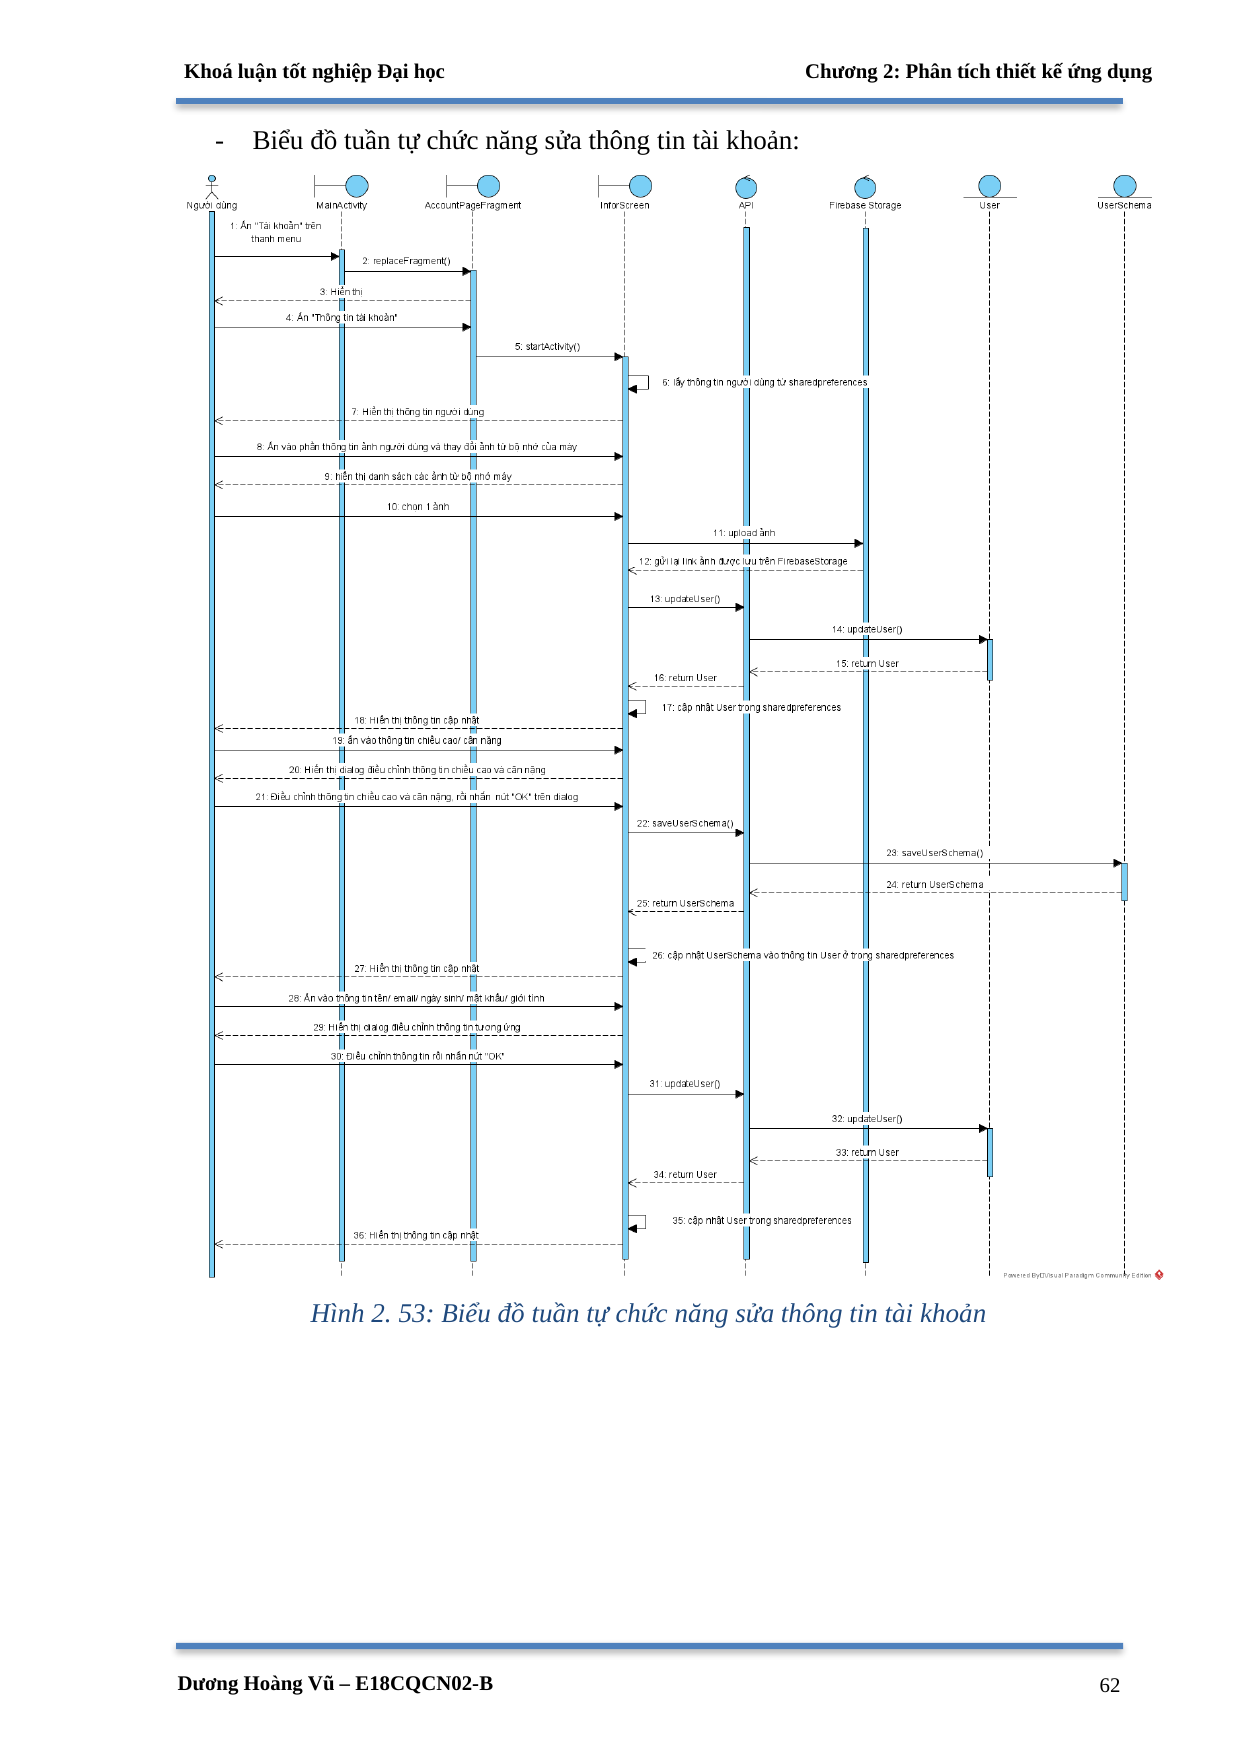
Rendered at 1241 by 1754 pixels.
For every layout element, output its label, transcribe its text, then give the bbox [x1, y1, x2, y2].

picture [177, 167, 1167, 1286]
text Hình 2. 53: Biểu đồ tuần tự chức năng sửa thông tin tài khoản [177, 1297, 1122, 1329]
list Biểu đồ tuần tự chức năng sửa thông tin tài khoản: [215, 124, 1122, 156]
